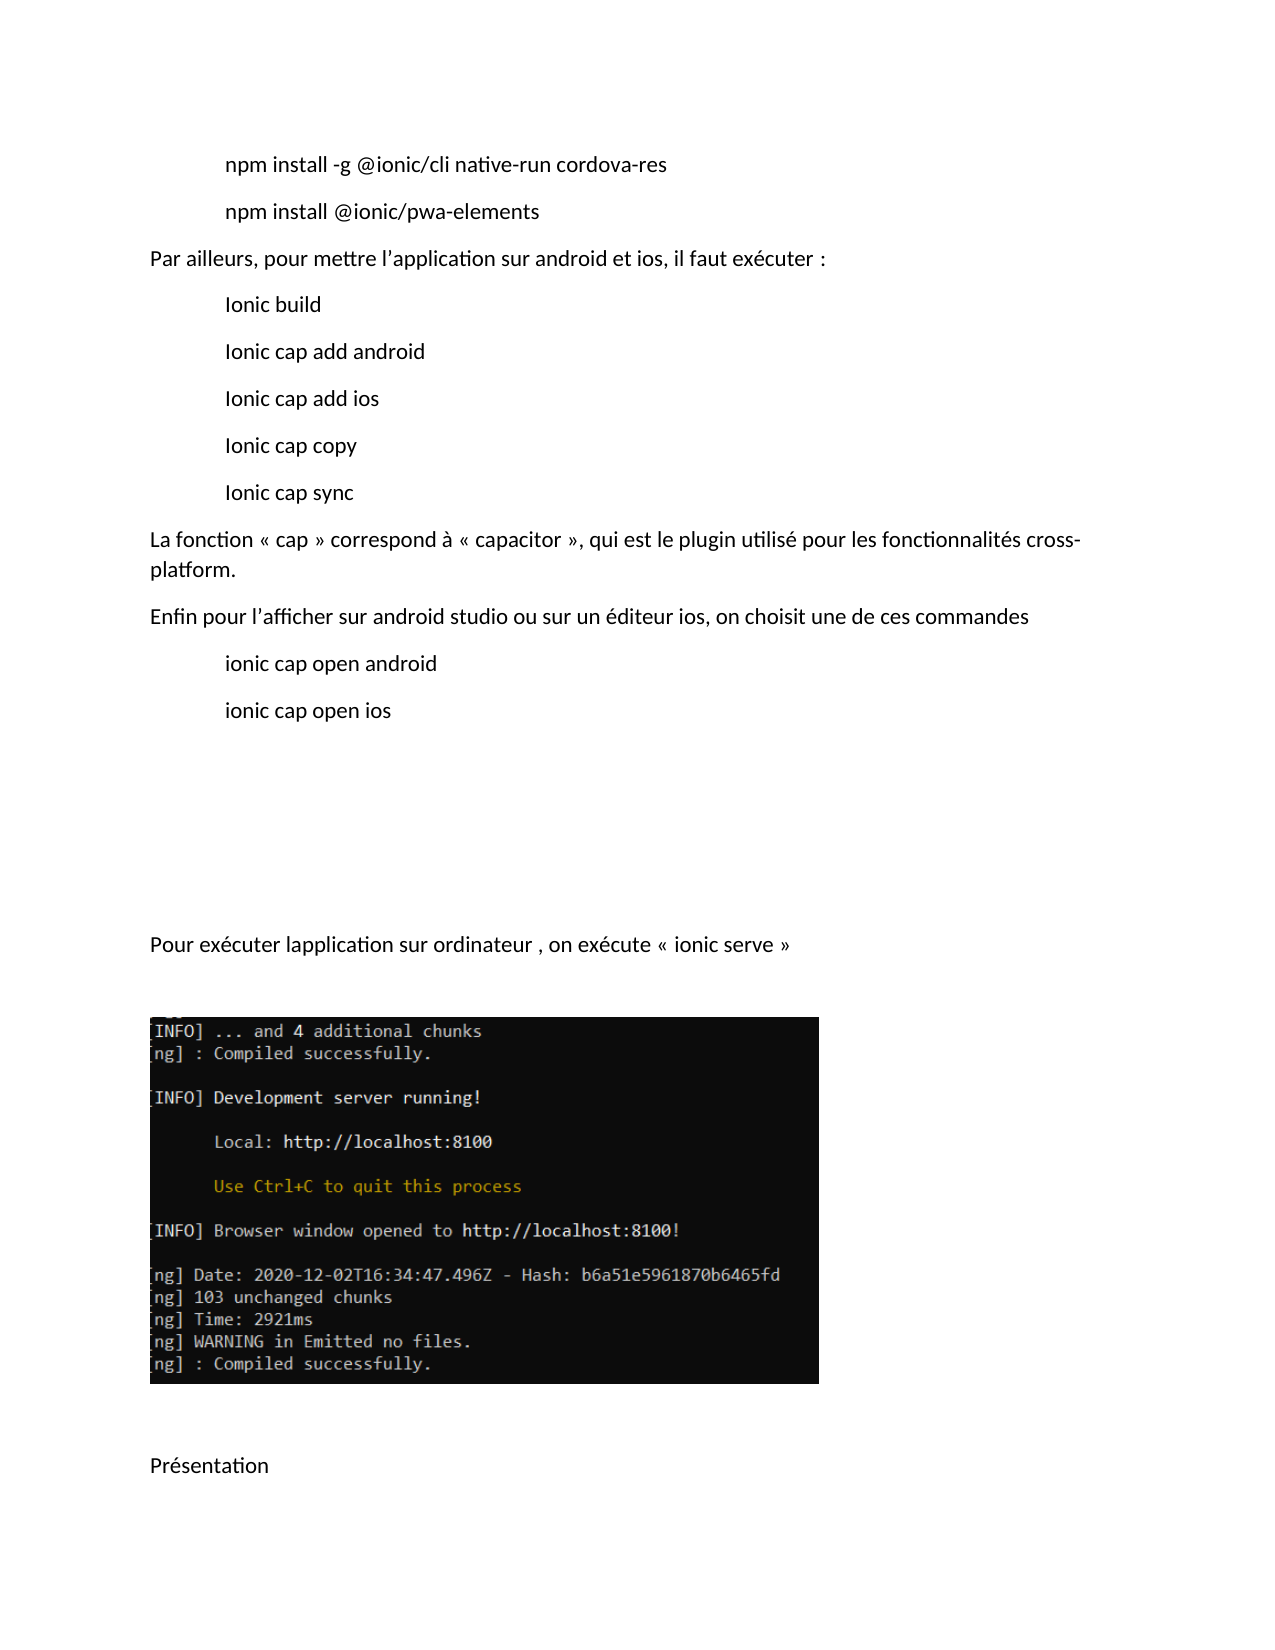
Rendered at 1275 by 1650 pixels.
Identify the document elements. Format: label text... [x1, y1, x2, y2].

text Pour exécuter lapplication sur ordinateur , on exécute « ionic serve » [150, 930, 1125, 958]
text La fonction « cap » correspond à « capacitor », qui est le plugin utilisé pour les fonctionnalités cross-platform. [150, 525, 1125, 583]
text Ionic cap add android [150, 337, 1125, 366]
text Ionic cap copy [150, 431, 1125, 459]
text ionic cap open ios [150, 696, 1125, 724]
text Ionic build [150, 291, 1125, 319]
text Par ailleurs, pour mettre l’application sur android et ios, il faut exécuter : [150, 244, 1125, 272]
text Présentation [150, 1451, 1125, 1479]
text npm install @ionic/pwa-elements [150, 197, 1125, 225]
text npm install -g @ionic/cli native-run cordova-res [150, 150, 1125, 178]
text Enfin pour l’afficher sur android studio ou sur un éditeur ios, on choisit une de ces commandes [150, 602, 1125, 630]
picture [150, 1017, 819, 1384]
text Ionic cap sync [150, 478, 1125, 506]
text Ionic cap add ios [150, 384, 1125, 412]
text ionic cap open android [150, 649, 1125, 677]
